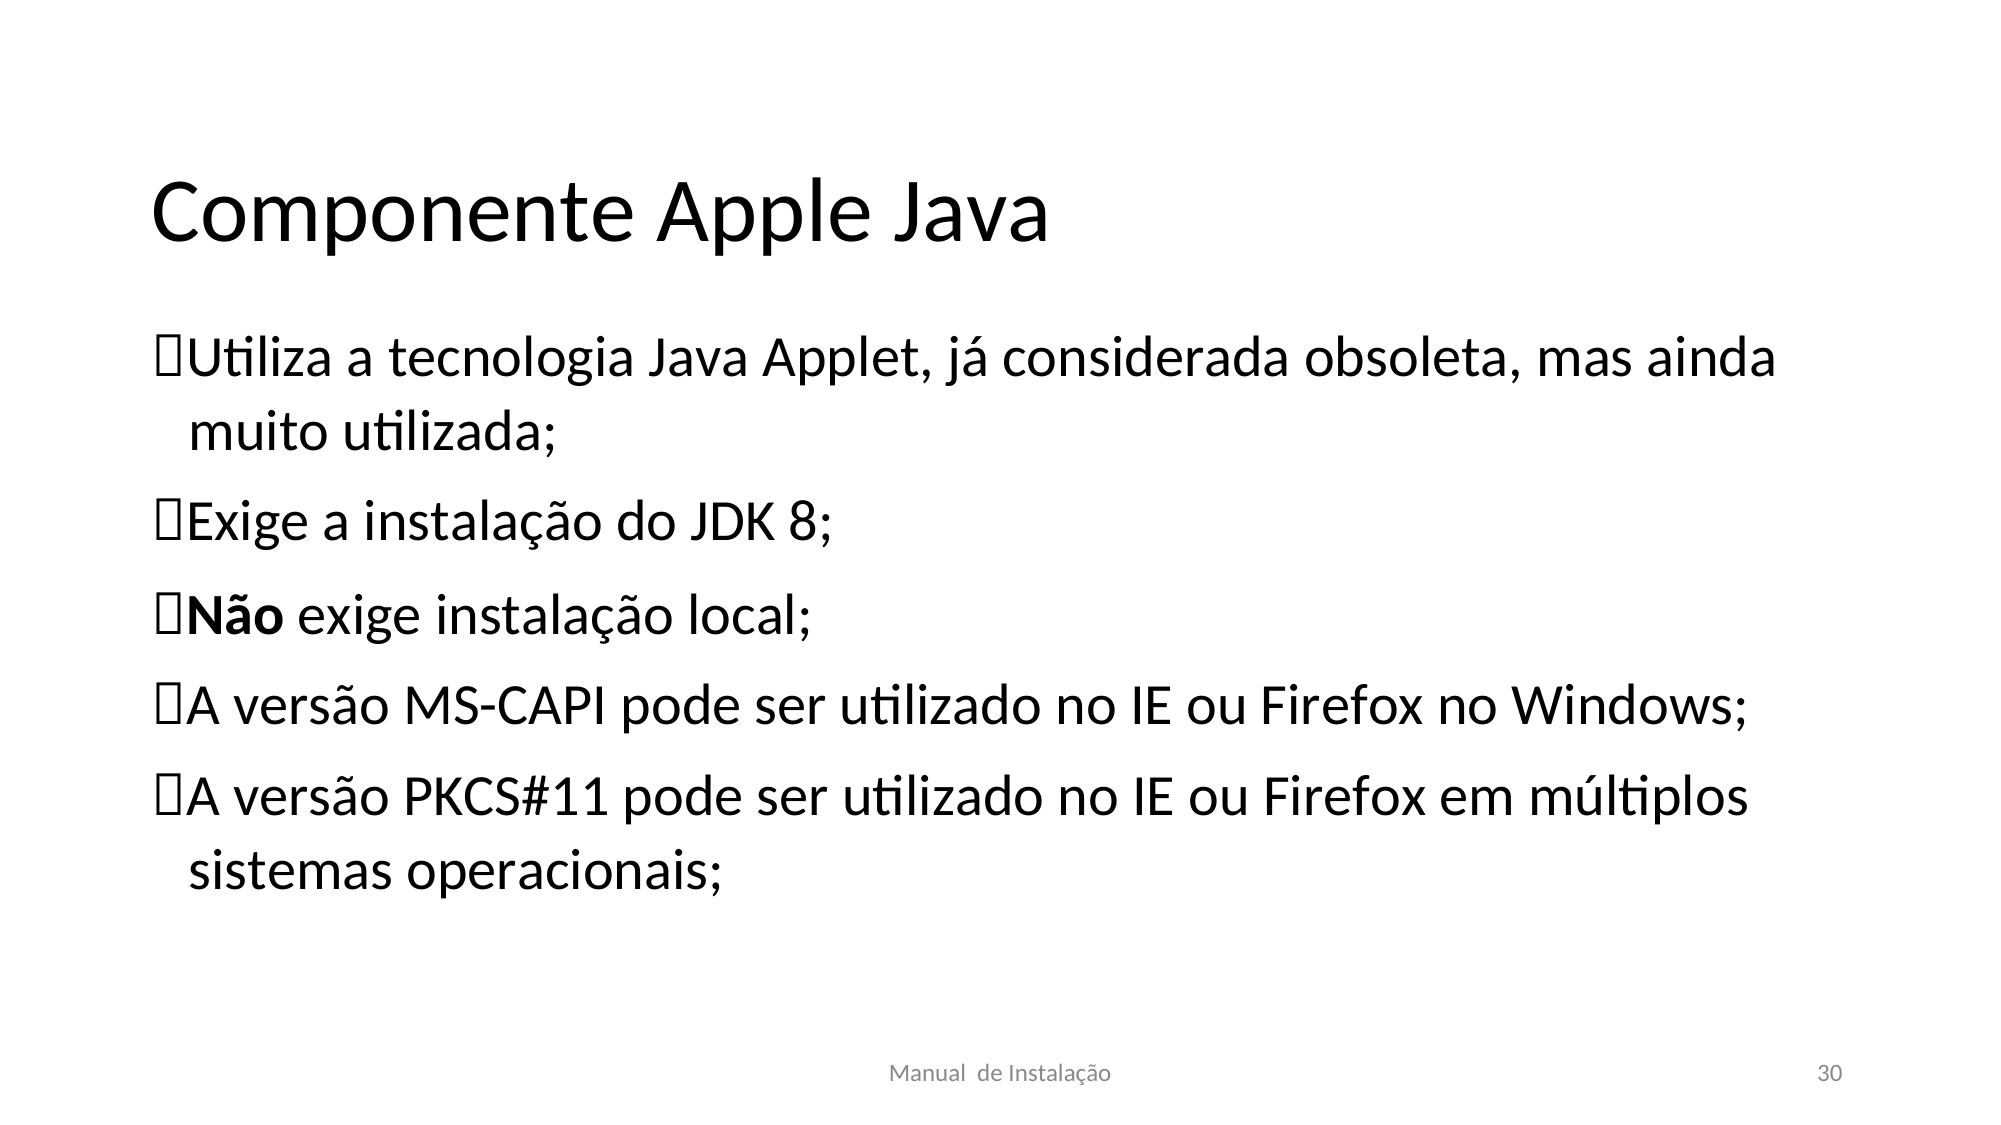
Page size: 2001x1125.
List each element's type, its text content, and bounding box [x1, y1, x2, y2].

text A versão MS-CAPI pode ser utilizado no IE ou Firefox no Windows; [151, 662, 1842, 742]
text Exige a instalação do JDK 8; [151, 478, 1842, 558]
text Utiliza a tecnologia Java Applet, já considerada obsoleta, mas ainda muito utilizada; [151, 314, 1842, 465]
subtitle Componente Apple Java [151, 153, 1842, 264]
text A versão PKCS#11 pode ser utilizado no IE ou Firefox em múltiplos sistemas operacionais; [151, 753, 1842, 904]
text Não exige instalação local; [151, 572, 1842, 651]
